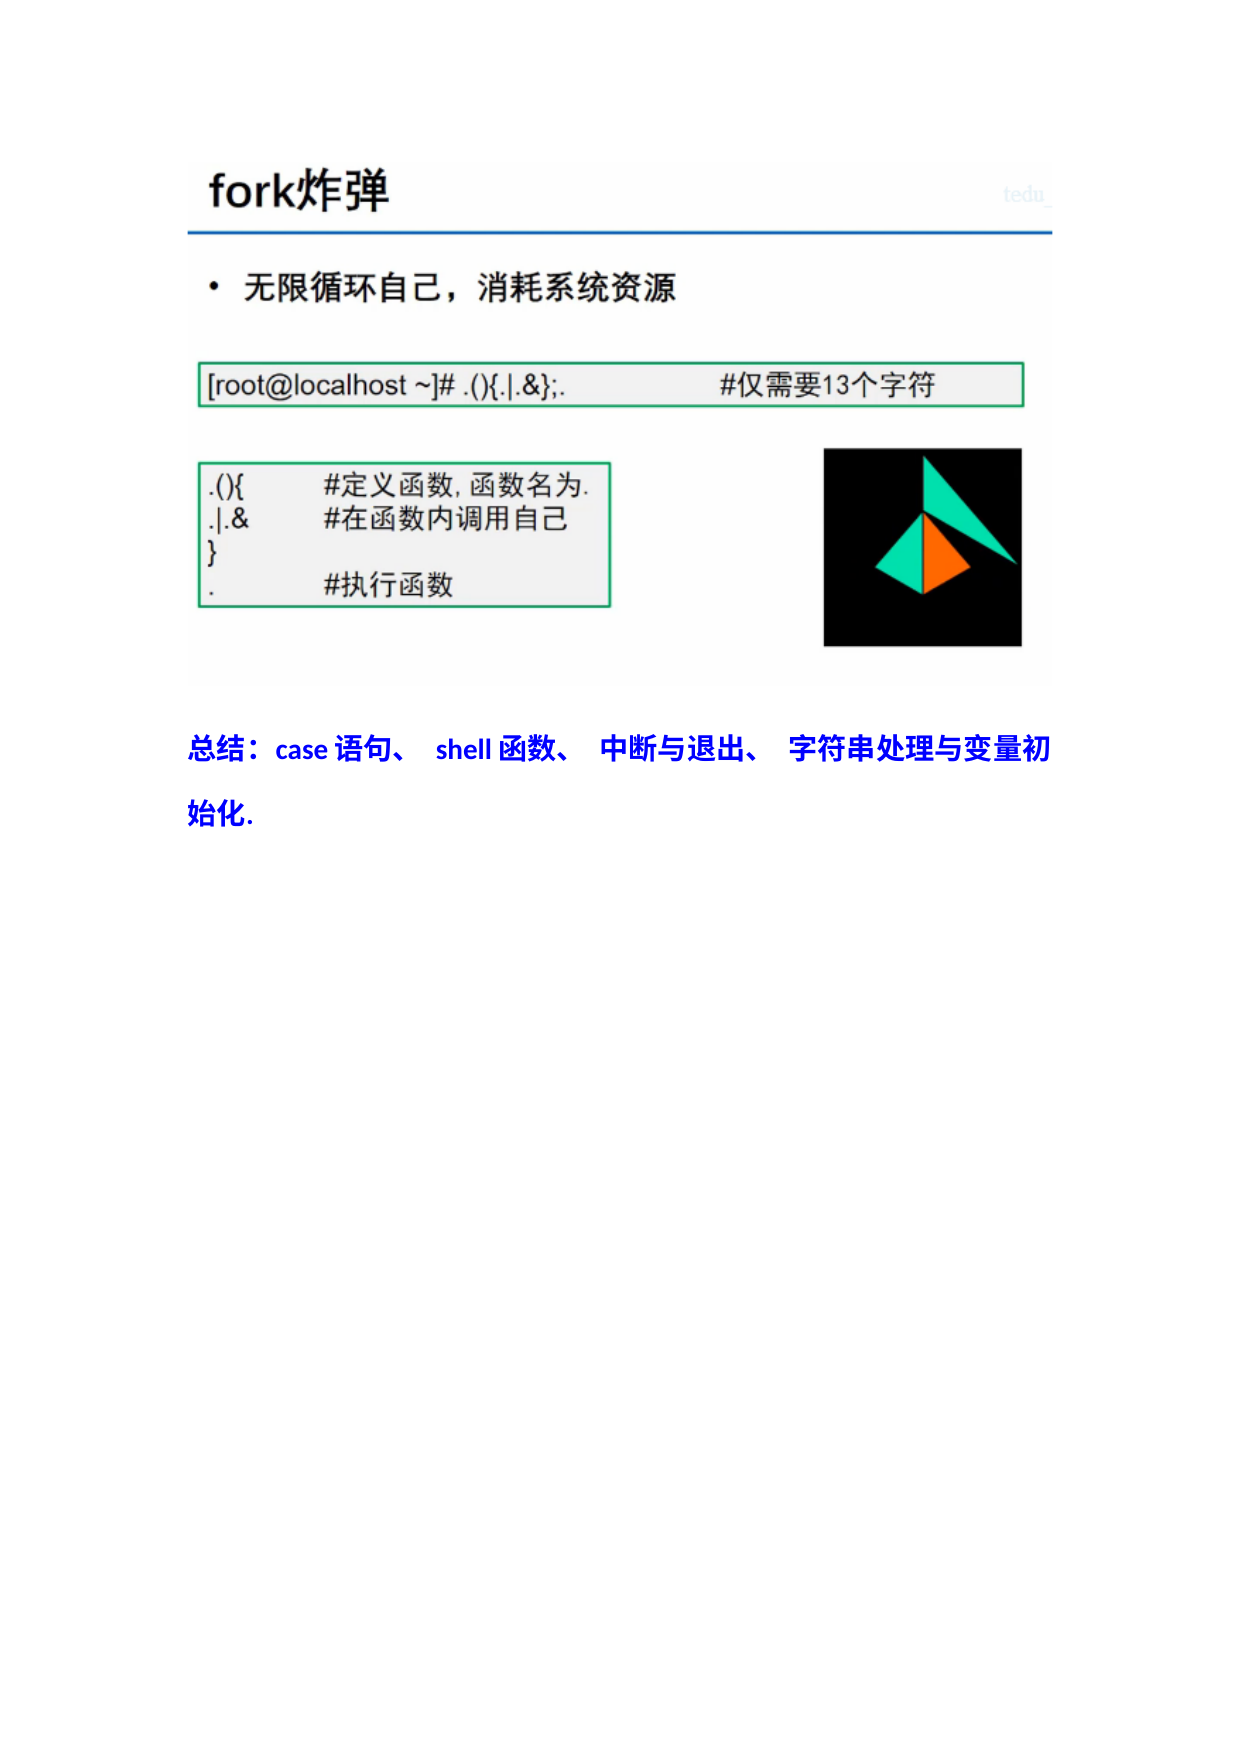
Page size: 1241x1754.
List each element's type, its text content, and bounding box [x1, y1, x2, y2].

list 总结：case语句、 shell函数、 中断与退出、 字符串处理与变量初始化. [187, 714, 1053, 844]
picture [187, 162, 1053, 686]
